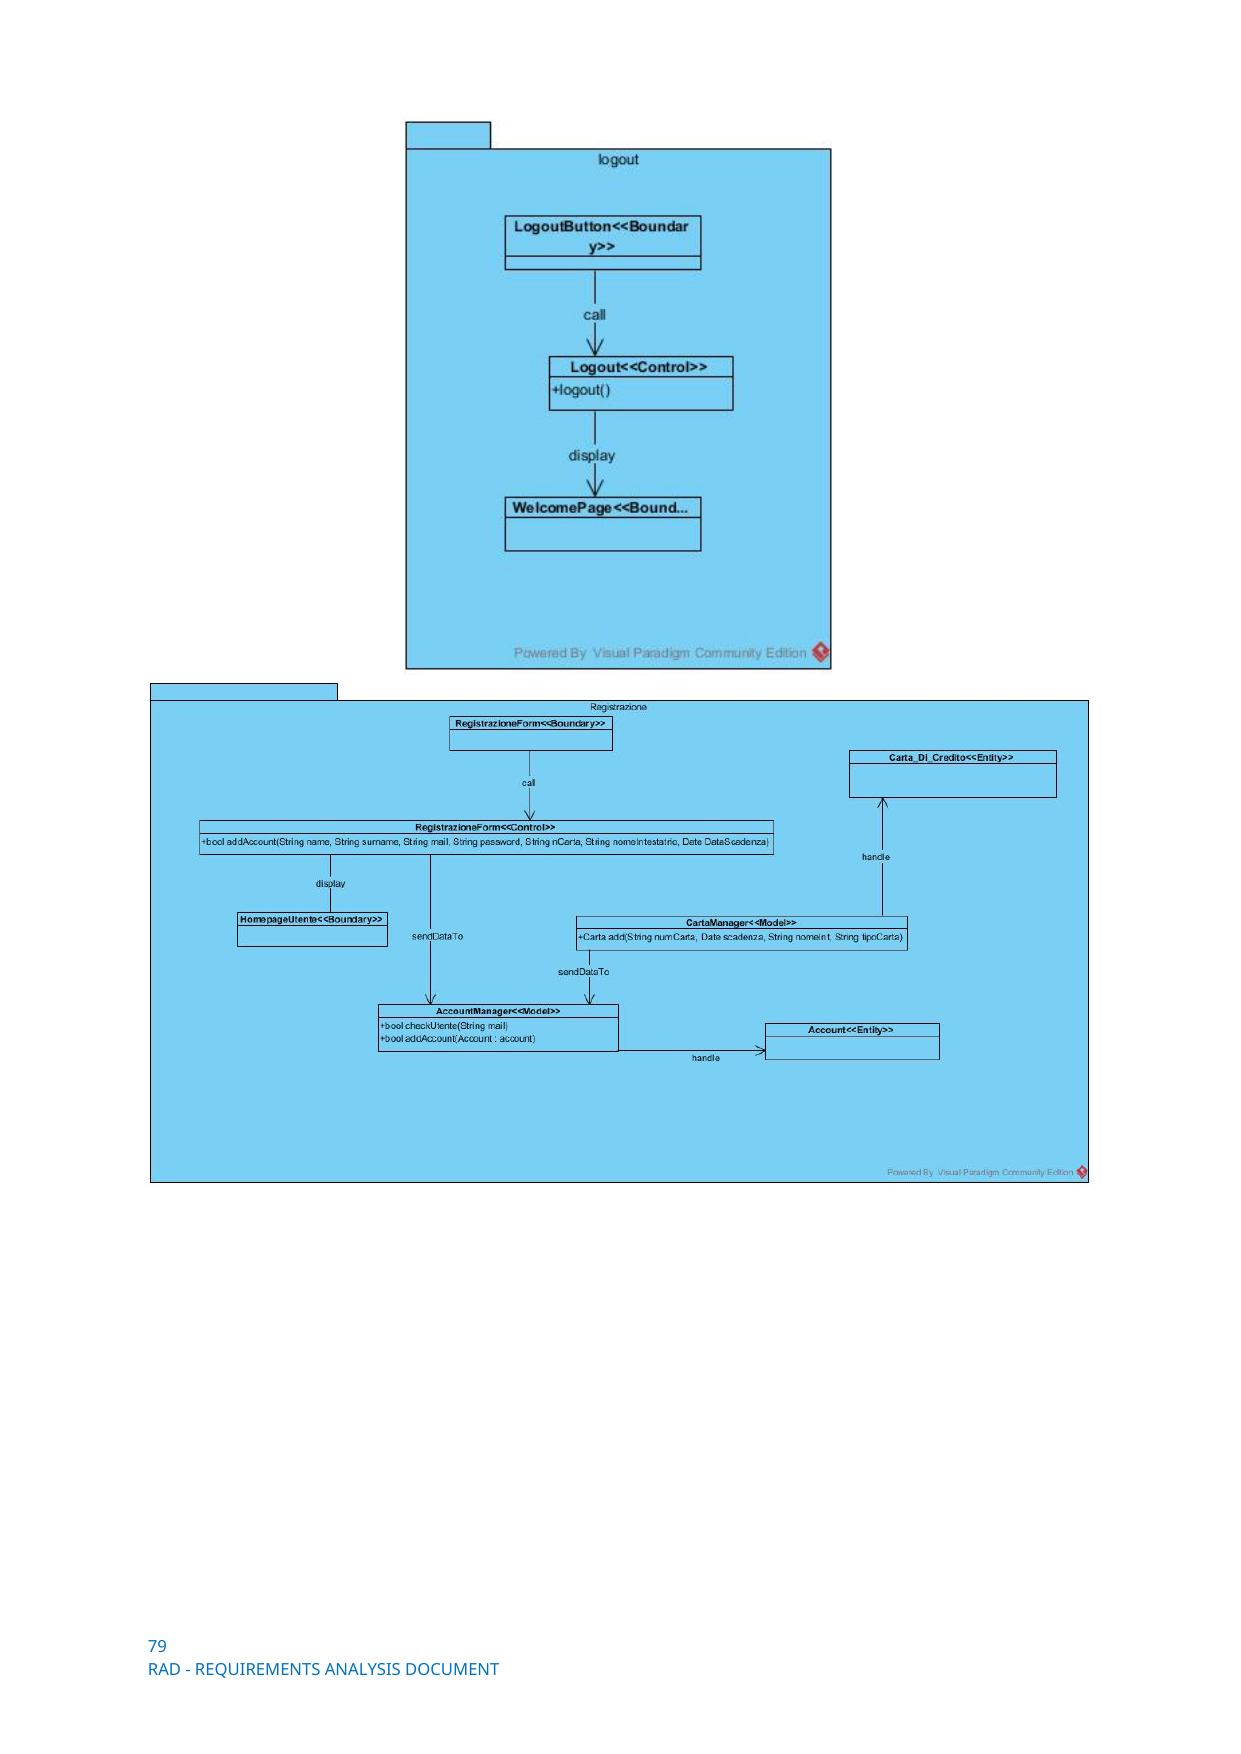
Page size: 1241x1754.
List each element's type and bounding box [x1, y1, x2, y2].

picture [403, 119, 837, 675]
picture [148, 681, 1092, 1186]
